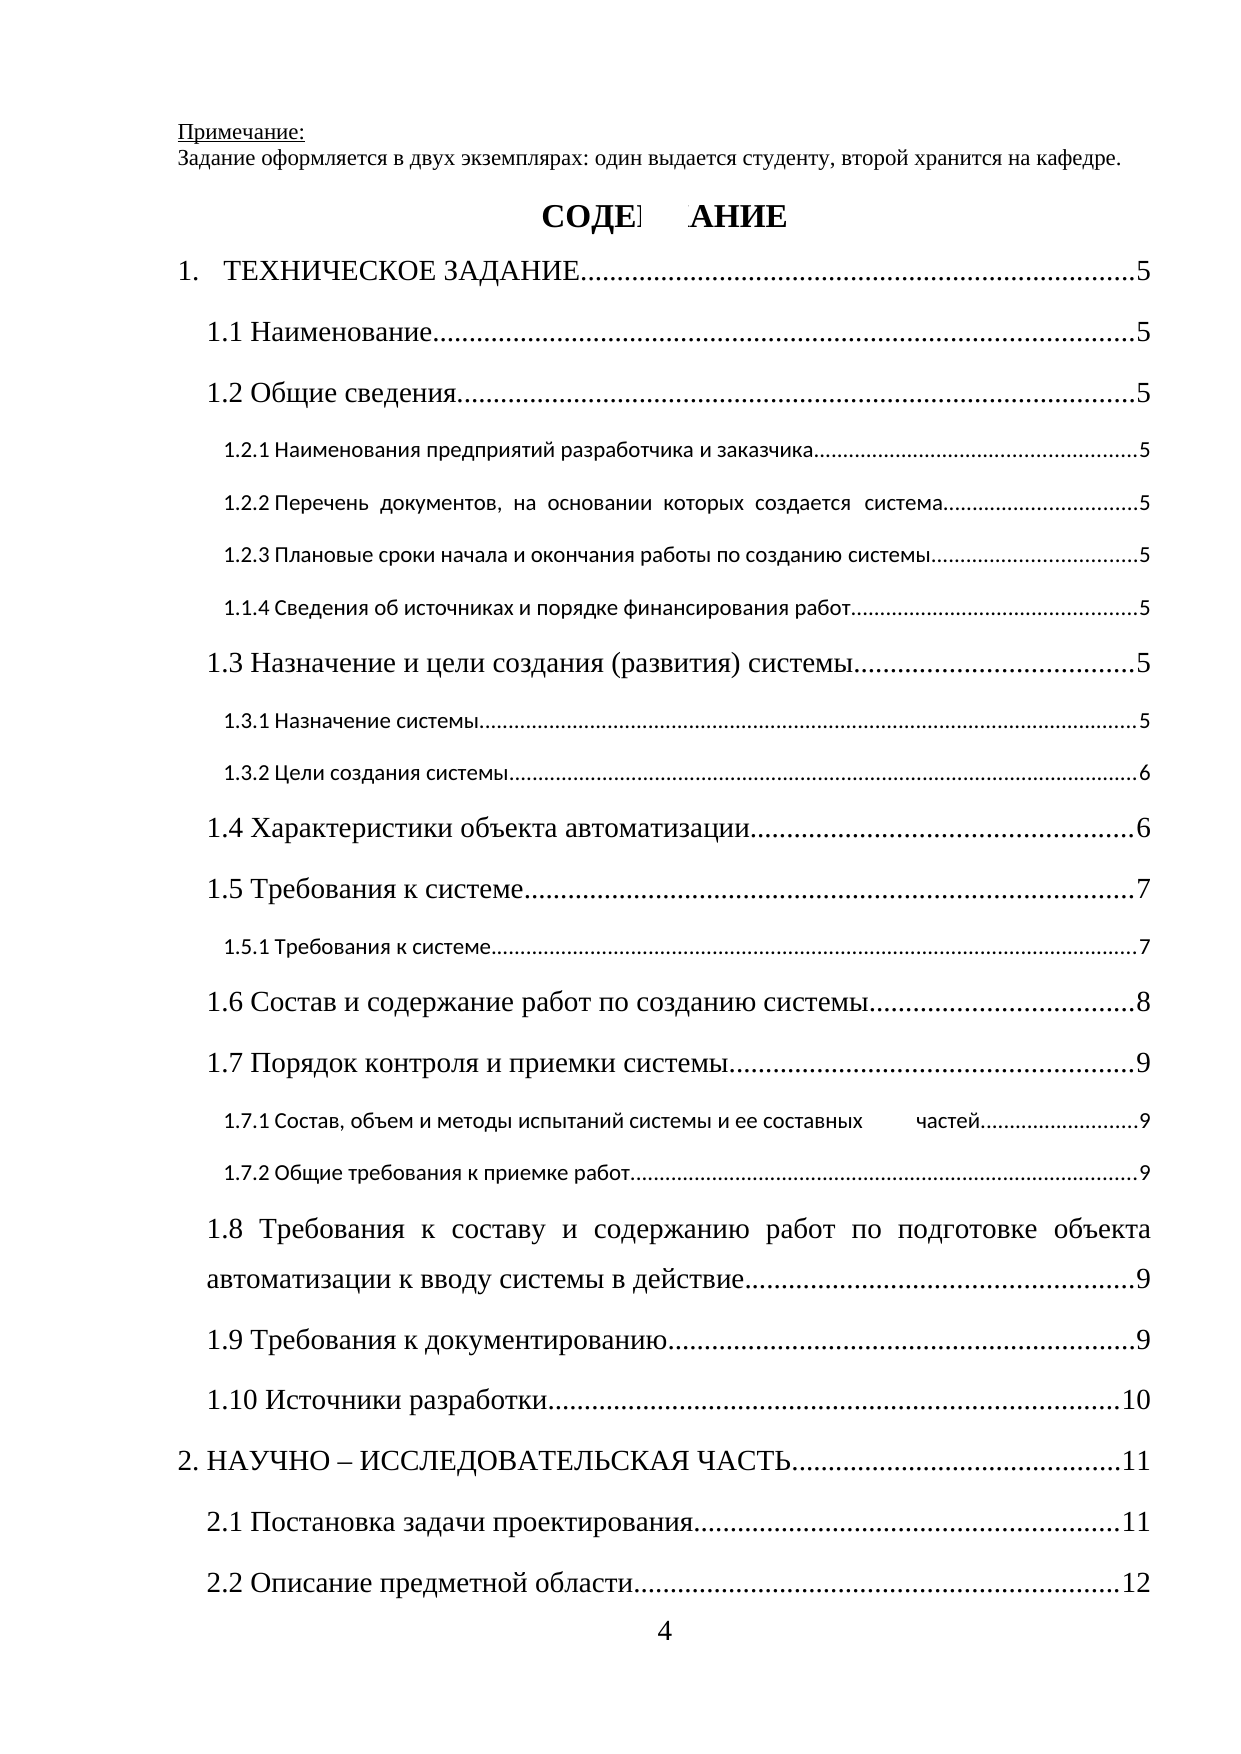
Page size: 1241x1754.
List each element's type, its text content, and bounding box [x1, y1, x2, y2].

text Задание оформляется в двух экземплярах: один выдается студенту, второй хранится на кафедре. [177, 144, 1152, 171]
text Примечание: [177, 118, 1152, 144]
